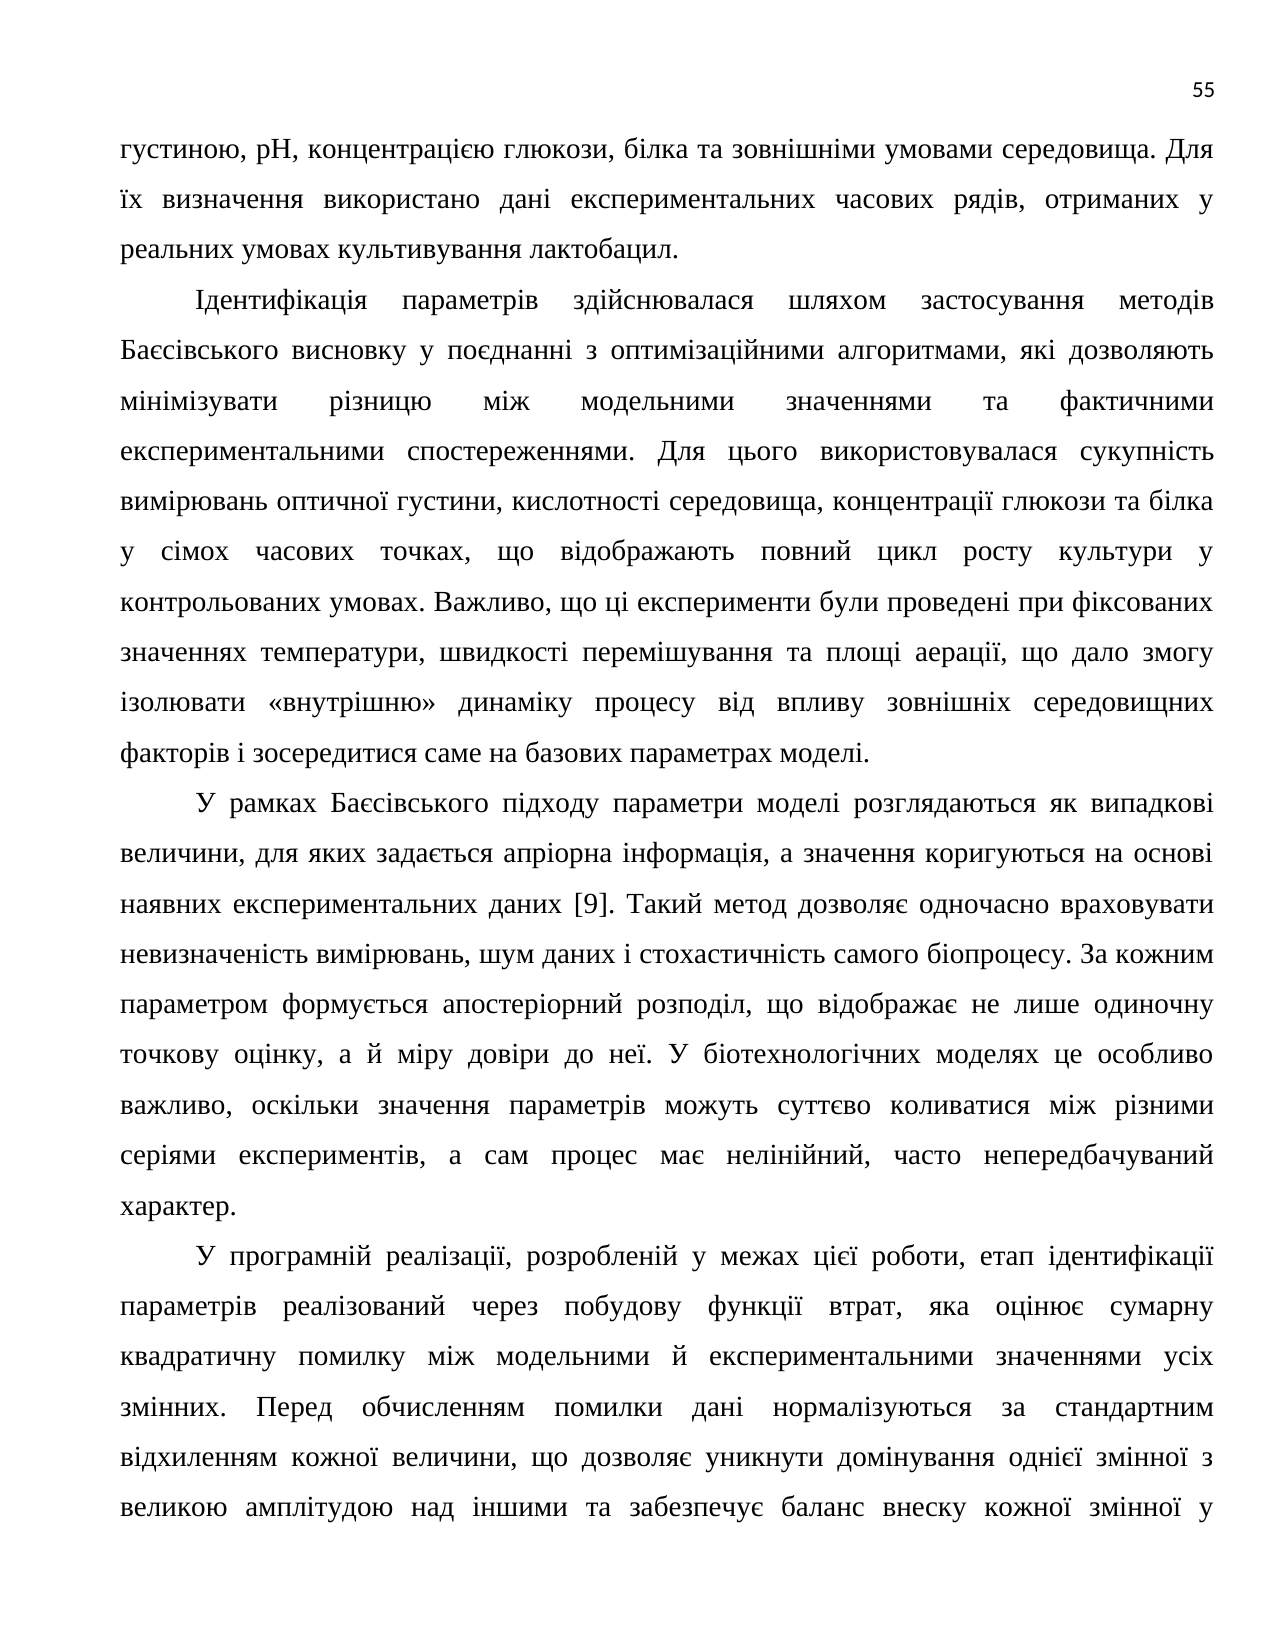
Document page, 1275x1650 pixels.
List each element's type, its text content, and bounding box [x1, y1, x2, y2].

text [120, 131, 1215, 265]
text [120, 1238, 1215, 1523]
text У рамках Баєсівського підходу параметри моделі розглядаються як випадкові величини, для яких задається апріорна інформація, а значення коригуються на основі наявних експериментальних даних [9]. Такий метод дозволяє одночасно враховувати невизначеність вимірювань, шум даних і стохастичність самого біопроцесу. За кожним параметром формується апостеріорний розподіл, що відображає не лише одиночну точкову оцінку, а й міру довіри до неї. У біотехнологічних моделях це особливо важливо, оскільки значення параметрів можуть суттєво коливатися між різними серіями експериментів, а сам процес має нелінійний, часто непередбачуваний характер. [120, 785, 1215, 1221]
text Ідентифікація параметрів здійснювалася шляхом застосування методів Баєсівського висновку у поєднанні з оптимізаційними алгоритмами, які дозволяють мінімізувати різницю між модельними значеннями та фактичними експериментальними спостереженнями. Для цього використовувалася сукупність вимірювань оптичної густини, кислотності середовища, концентрації глюкози та білка у сімох часових точках, що відображають повний цикл росту культури у контрольованих умовах. Важливо, що ці експерименти були проведені при фіксованих значеннях температури, швидкості перемішування та площі аерації, що дало змогу ізолювати «внутрішню» динаміку процесу від впливу зовнішніх середовищних факторів і зосередитися саме на базових параметрах моделі. [120, 282, 1215, 768]
